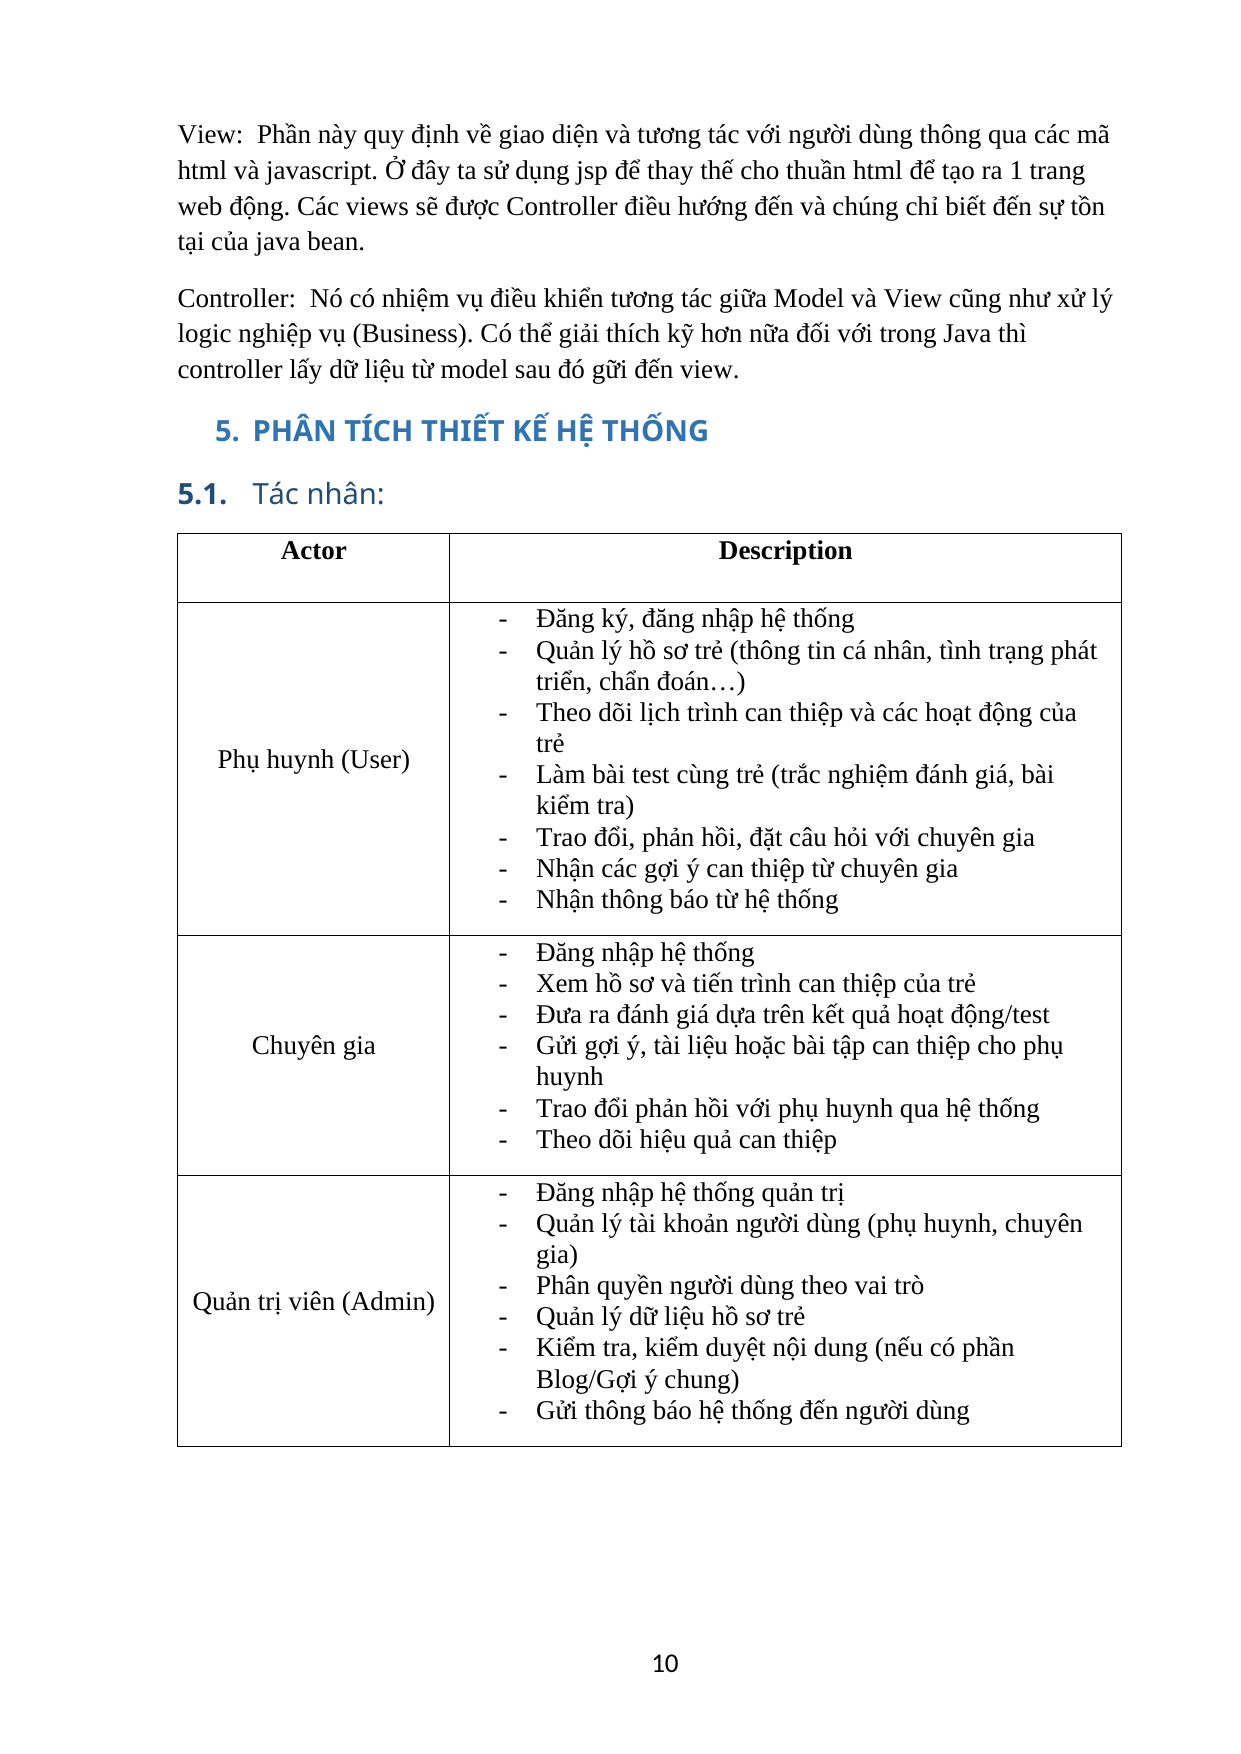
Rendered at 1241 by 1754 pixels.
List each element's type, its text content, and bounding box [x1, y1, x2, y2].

subtitle PHÂN TÍCH THIẾT KẾ HỆ THỐNG [215, 410, 1122, 449]
text View: Phần này quy định về giao diện và tương tác với người dùng thông qua các mã html và javascript. Ở đây ta sử dụng jsp để thay thế cho thuần html để tạo ra 1 trang web động. Các views sẽ được Controller điều hướng đến và chúng chỉ biết đến sự tồn tại của java bean. [177, 118, 1122, 256]
table_header Description [450, 534, 1121, 602]
subtitle Tác nhân: [177, 473, 1122, 513]
table_cell Đăng nhập hệ thống quản trị Quản lý tài khoản người dùng (phụ huynh, chuyên gia) Phân quyền người dùng theo vai trò Quản lý dữ liệu hồ sơ trẻ Kiểm tra, kiểm duyệt nội dung (nếu có phần Blog/Gợi ý chung) Gửi thông báo hệ thống đến người dùng [450, 1176, 1121, 1446]
table_cell Đăng nhập hệ thống Xem hồ sơ và tiến trình can thiệp của trẻ Đưa ra đánh giá dựa trên kết quả hoạt động/test Gửi gợi ý, tài liệu hoặc bài tập can thiệp cho phụ huynh Trao đổi phản hồi với phụ huynh qua hệ thống Theo dõi hiệu quả can thiệp [450, 936, 1121, 1175]
table_cell Quản trị viên (Admin) [178, 1176, 449, 1446]
text Controller: Nó có nhiệm vụ điều khiển tương tác giữa Model và View cũng như xử lý logic nghiệp vụ (Business). Có thể giải thích kỹ hơn nữa đối với trong Java thì controller lấy dữ liệu từ model sau đó gữi đến view. [177, 282, 1122, 384]
table_cell Đăng ký, đăng nhập hệ thống Quản lý hồ sơ trẻ (thông tin cá nhân, tình trạng phát triển, chẩn đoán…) Theo dõi lịch trình can thiệp và các hoạt động của trẻ Làm bài test cùng trẻ (trắc nghiệm đánh giá, bài kiểm tra) Trao đổi, phản hồi, đặt câu hỏi với chuyên gia Nhận các gợi ý can thiệp từ chuyên gia Nhận thông báo từ hệ thống [450, 603, 1121, 935]
table_cell Chuyên gia [178, 936, 449, 1175]
table_header Actor [178, 534, 449, 602]
table_cell Phụ huynh (User) [178, 603, 449, 935]
